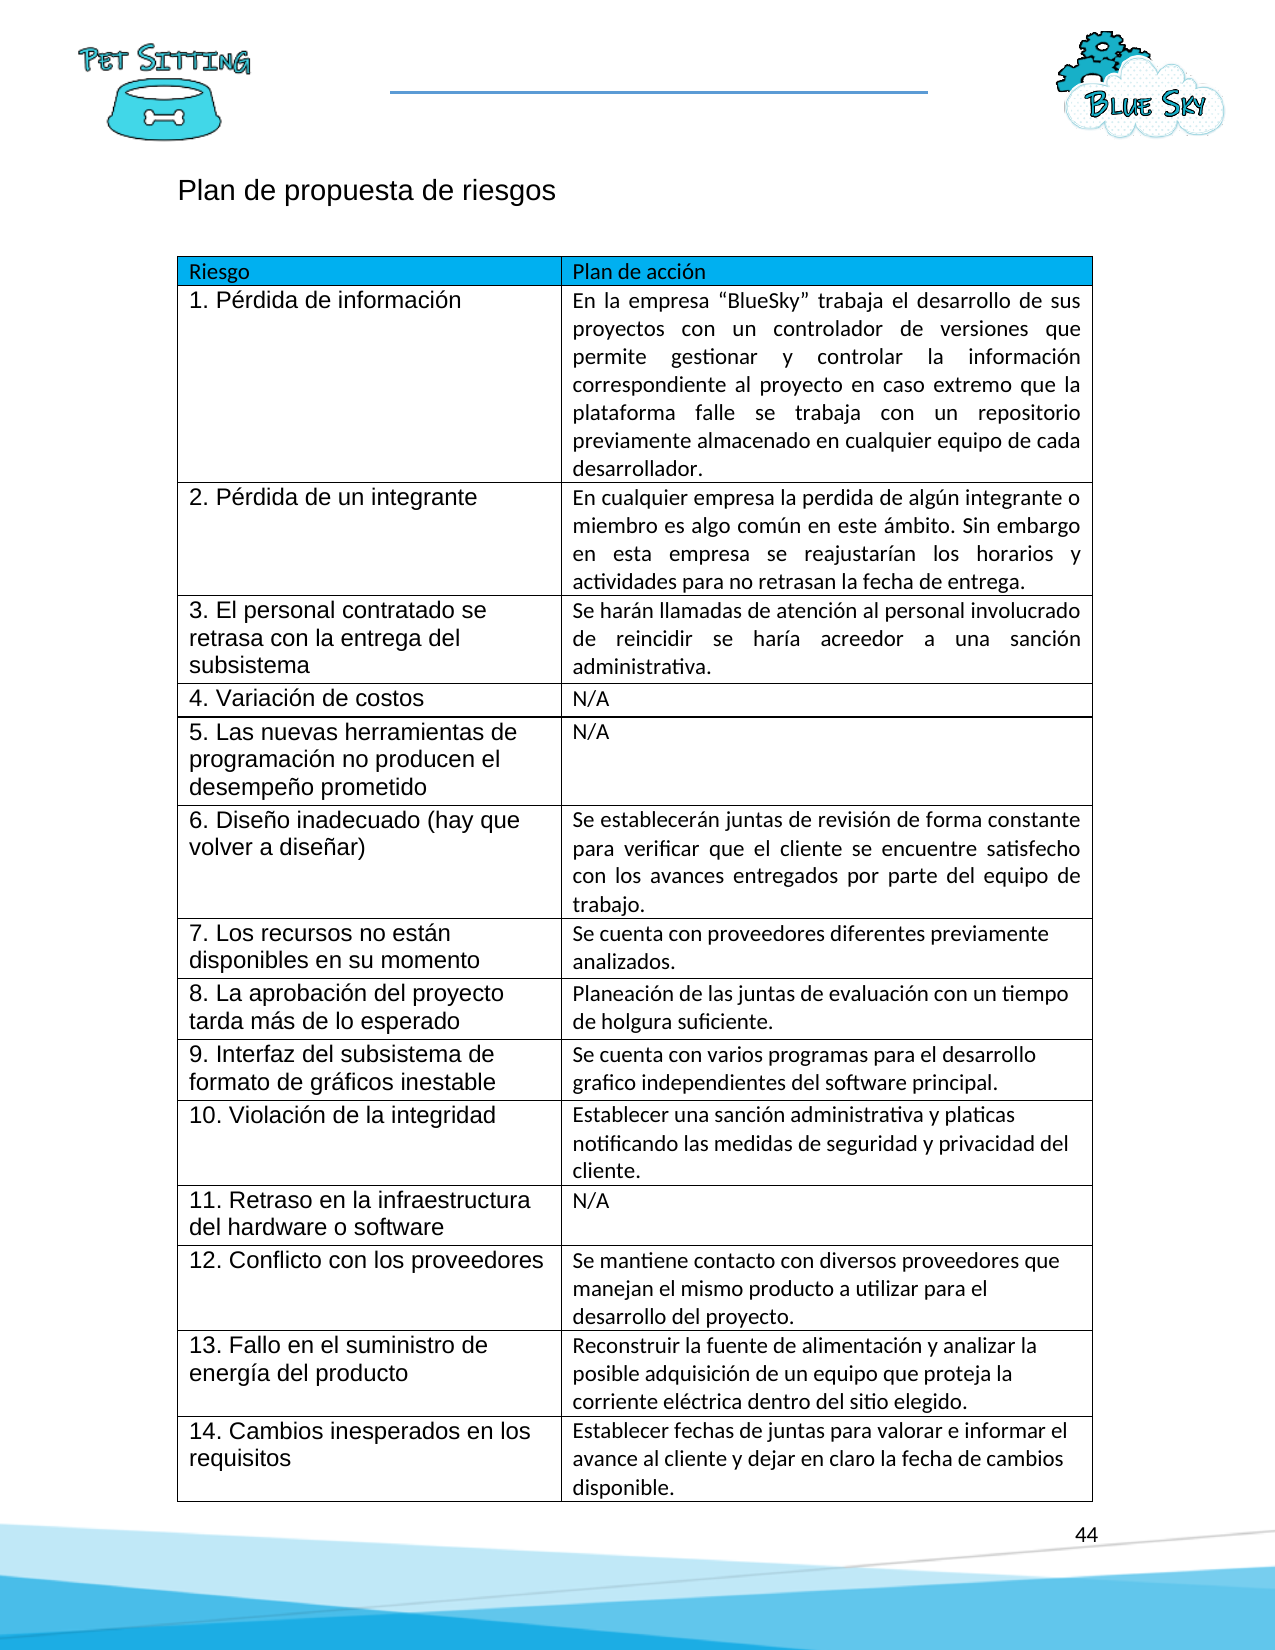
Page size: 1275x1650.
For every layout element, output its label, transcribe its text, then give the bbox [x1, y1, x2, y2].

table_cell N/A [562, 718, 1092, 804]
table_cell Se harán llamadas de atención al personal involucrado de reincidir se haría acreedor a una sanción administrativa. [562, 596, 1092, 683]
table_cell 6. Diseño inadecuado (hay que volver a diseñar) [178, 806, 561, 918]
table_cell Se establecerán juntas de revisión de forma constante para verificar que el cliente se encuentre satisfecho con los avances entregados por parte del equipo de trabajo. [562, 806, 1092, 918]
table_cell 3. El personal contratado se retrasa con la entrega del subsistema [178, 596, 561, 683]
table_cell Planeación de las juntas de evaluación con un tiempo de holgura suficiente. [562, 979, 1092, 1039]
subtitle Plan de propuesta de riesgos [177, 173, 1098, 206]
table_cell 13. Fallo en el suministro de energía del producto [178, 1331, 561, 1416]
table_cell 1. Pérdida de información [178, 286, 561, 482]
picture [71, 31, 260, 148]
table_cell 4. Variación de costos [178, 684, 561, 716]
table_cell 9. Interfaz del subsistema de formato de gráficos inestable [178, 1040, 561, 1099]
table_cell 14. Cambios inesperados en los requisitos [178, 1417, 561, 1501]
table_cell En la empresa “BlueSky” trabaja el desarrollo de sus proyectos con un controlador de versiones que permite gestionar y controlar la información correspondiente al proyecto en caso extremo que la plataforma falle se trabaja con un repositorio previamente almacenado en cualquier equipo de cada desarrollador. [562, 286, 1092, 482]
table_cell Se mantiene contacto con diversos proveedores que manejan el mismo producto a utilizar para el desarrollo del proyecto. [562, 1246, 1092, 1330]
table_cell Establecer una sanción administrativa y platicas notificando las medidas de seguridad y privacidad del cliente. [562, 1101, 1092, 1185]
table_header Plan de acción [562, 257, 1092, 285]
table_cell 10. Violación de la integridad [178, 1101, 561, 1185]
table_cell Reconstruir la fuente de alimentación y analizar la posible adquisición de un equipo que proteja la corriente eléctrica dentro del sitio elegido. [562, 1331, 1092, 1416]
table_cell Se cuenta con varios programas para el desarrollo grafico independientes del software principal. [562, 1040, 1092, 1099]
table_cell 11. Retraso en la infraestructura del hardware o software [178, 1186, 561, 1245]
table_cell 2. Pérdida de un integrante [178, 483, 561, 595]
picture [1050, 31, 1230, 143]
picture [0, 1487, 1275, 1650]
table_cell 8. La aprobación del proyecto tarda más de lo esperado [178, 979, 561, 1039]
table_cell 5. Las nuevas herramientas de programación no producen el desempeño prometido [178, 718, 561, 804]
table_cell 7. Los recursos no están disponibles en su momento [178, 919, 561, 978]
table_cell En cualquier empresa la perdida de algún integrante o miembro es algo común en este ámbito. Sin embargo en esta empresa se reajustarían los horarios y actividades para no retrasan la fecha de entrega. [562, 483, 1092, 595]
table_cell Establecer fechas de juntas para valorar e informar el avance al cliente y dejar en claro la fecha de cambios disponible. [562, 1417, 1092, 1501]
table_cell N/A [562, 1186, 1092, 1245]
table_cell Se cuenta con proveedores diferentes previamente analizados. [562, 919, 1092, 978]
table_header Riesgo [178, 257, 561, 285]
table_cell 12. Conflicto con los proveedores [178, 1246, 561, 1330]
table_cell N/A [562, 684, 1092, 716]
